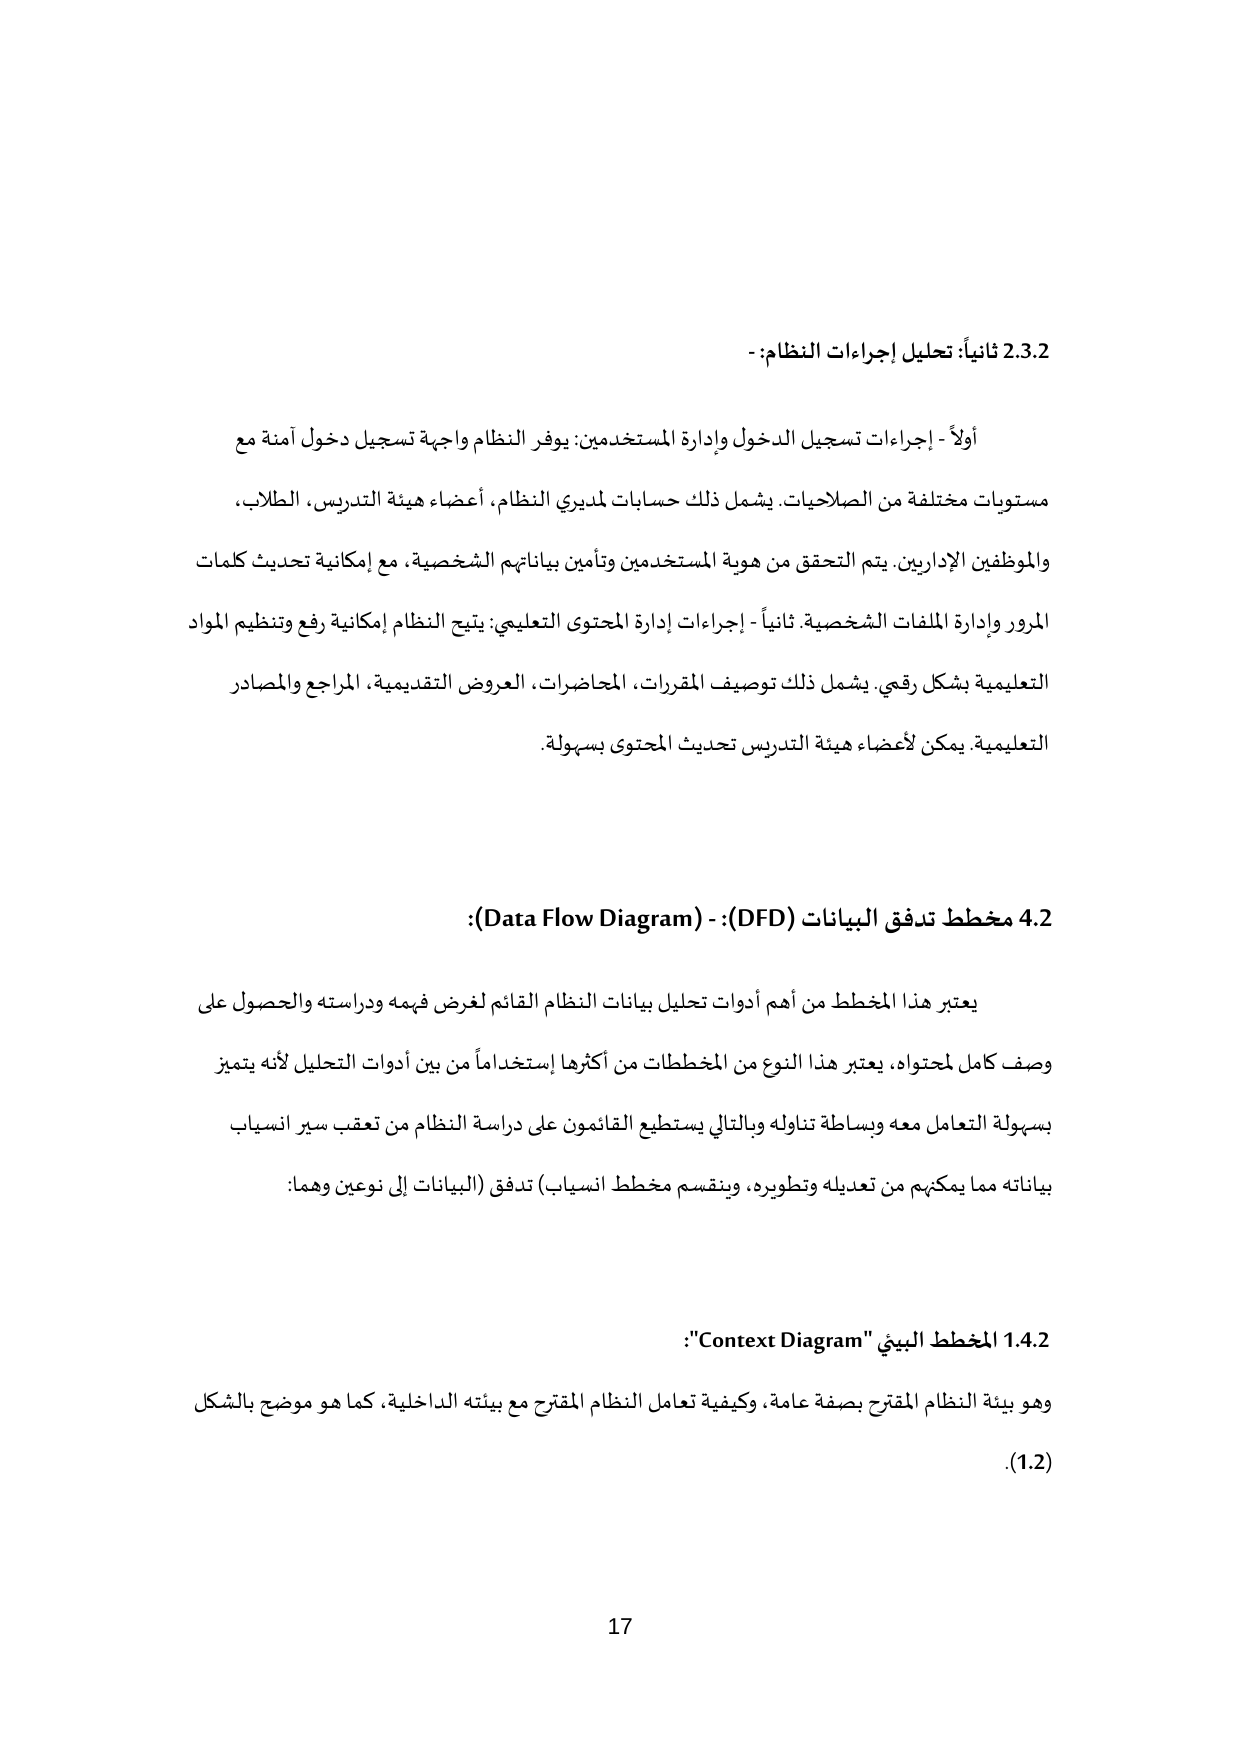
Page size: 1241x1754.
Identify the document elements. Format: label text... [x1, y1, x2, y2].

text 2.3.2 ثانياً: تحليل إجراءات النظام: - [187, 333, 1050, 374]
text وهو بيئة النظام المقترح بصفة عامة، وكيفية تعامل النظام المقترح مع بيئته الداخلية، كما هو موضح بالشكل (1.2). [187, 1382, 1053, 1484]
text 4.2 مخطط تدفق البيانات (DFD): - (Data Flow Diagram): [187, 896, 1053, 943]
text أولاً - إجراءات تسجيل الدخول وإدارة المستخدمين: يوفر النظام واجهة تسجيل دخول آمنة مع مستويات مختلفة من الصلاحيات. يشمل ذلك حسابات لمديري النظام، أعضاء هيئة التدريس، الطلاب، والموظفين الإداريين. يتم التحقق من هوية المستخدمين وتأمين بياناتهم الشخصية، مع إمكانية تحديث كلمات المرور وإدارة الملفات الشخصية. ثانياً - إجراءات إدارة المحتوى التعليمي: يتيح النظام إمكانية رفع وتنظيم المواد التعليمية بشكل رقمي. يشمل ذلك توصيف المقررات، المحاضرات، العروض التقديمية، المراجع والمصادر التعليمية. يمكن لأعضاء هيئة التدريس تحديث المحتوى بسهولة. [187, 419, 1050, 765]
text يعتبر هذا المخطط من أهم أدوات تحليل بيانات النظام القائم لغرض فهمه ودراسته والحصول على وصف كامل لمحتواه، يعتبر هذا النوع من المخططات من أكثرها إستخداماً من بين أدوات التحليل لأنه يتميز بسهولة التعامل معه وبساطة تناوله وبالتالي يستطيع القائمون على دراسة النظام من تعقب سير انسياب بياناته مما يمكنهم من تعديله وتطويره، وينقسم مخطط انسياب) تدفق (البيانات إلى نوعين وهما: [187, 983, 1053, 1207]
text 1.4.2 المخطط البيئي "Context Diagram": [187, 1321, 1050, 1362]
